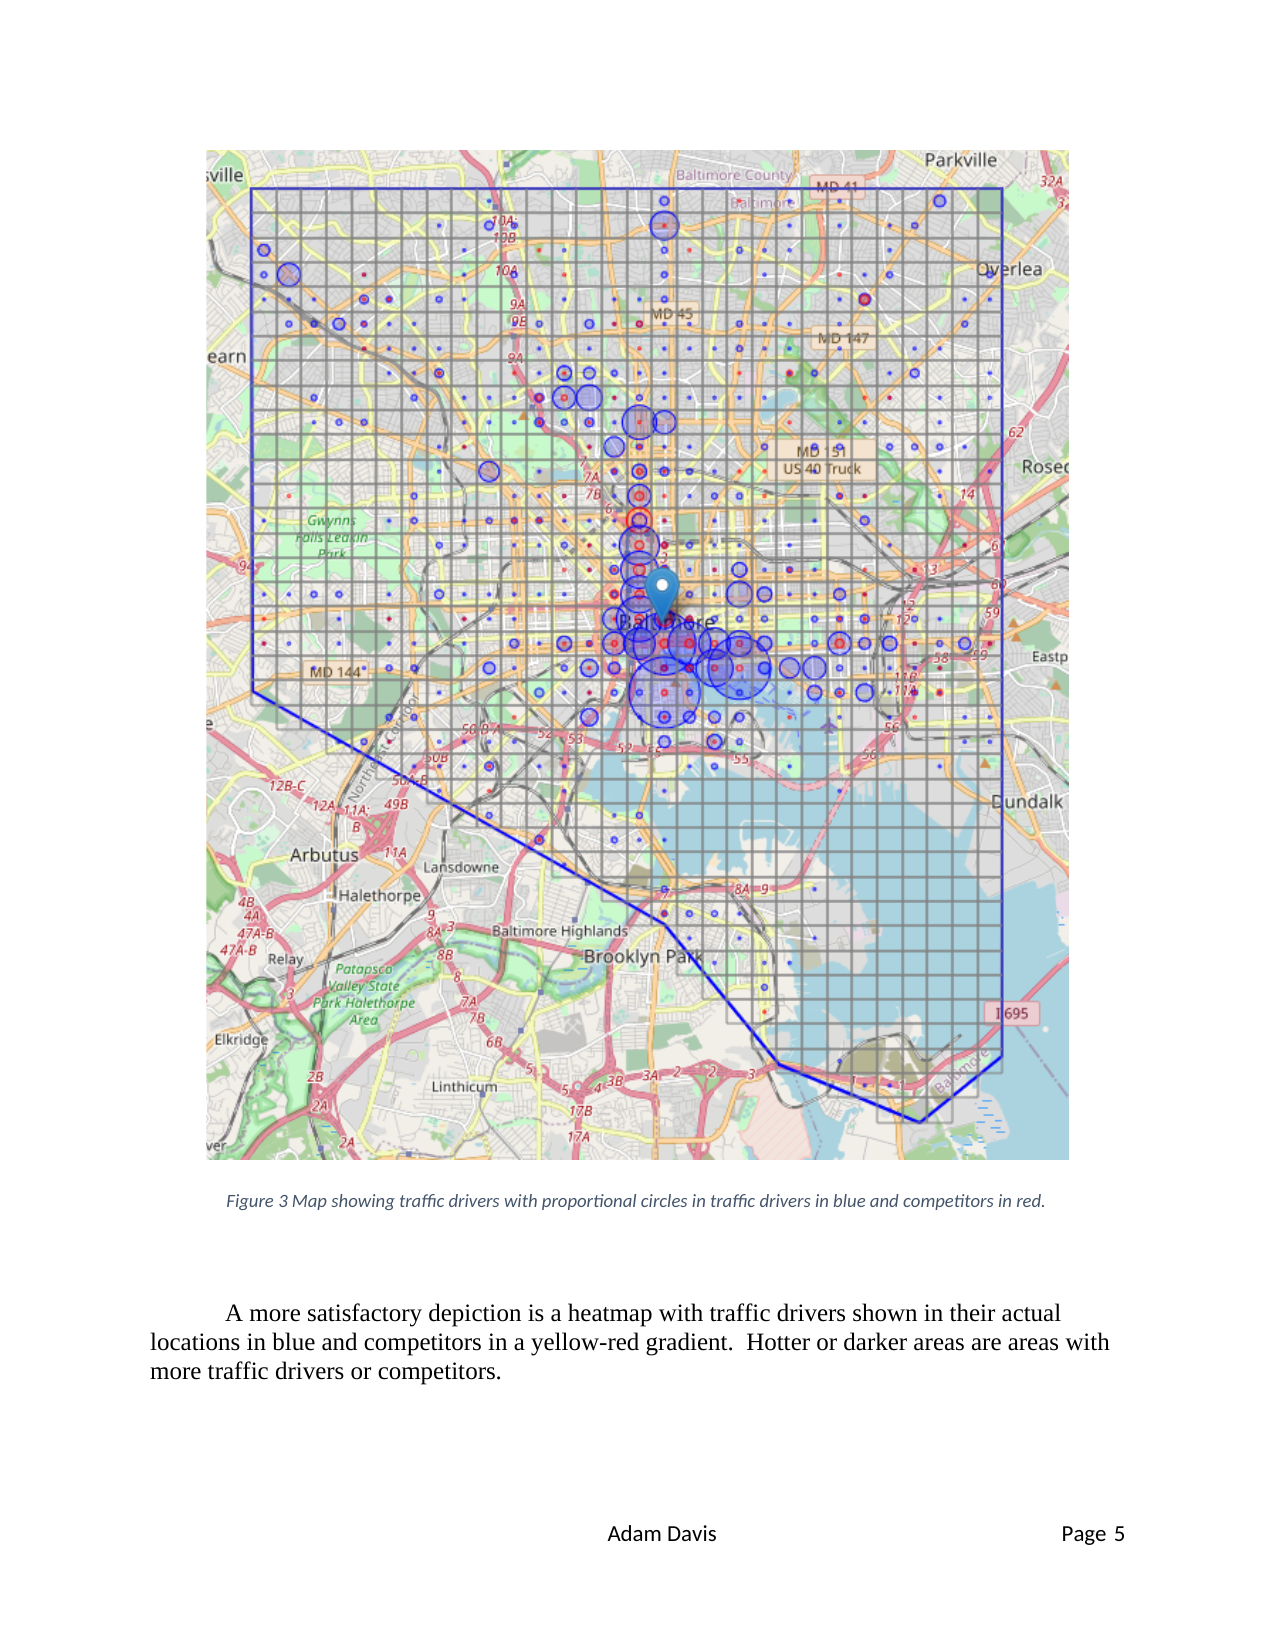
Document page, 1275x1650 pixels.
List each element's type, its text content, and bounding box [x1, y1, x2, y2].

text A more satisfactory depiction is a heatmap with traffic drivers shown in their actual locations in blue and competitors in a yellow-red gradient. Hotter or darker areas are areas with more traffic drivers or competitors. [150, 1298, 1125, 1385]
picture [206, 150, 1069, 1160]
